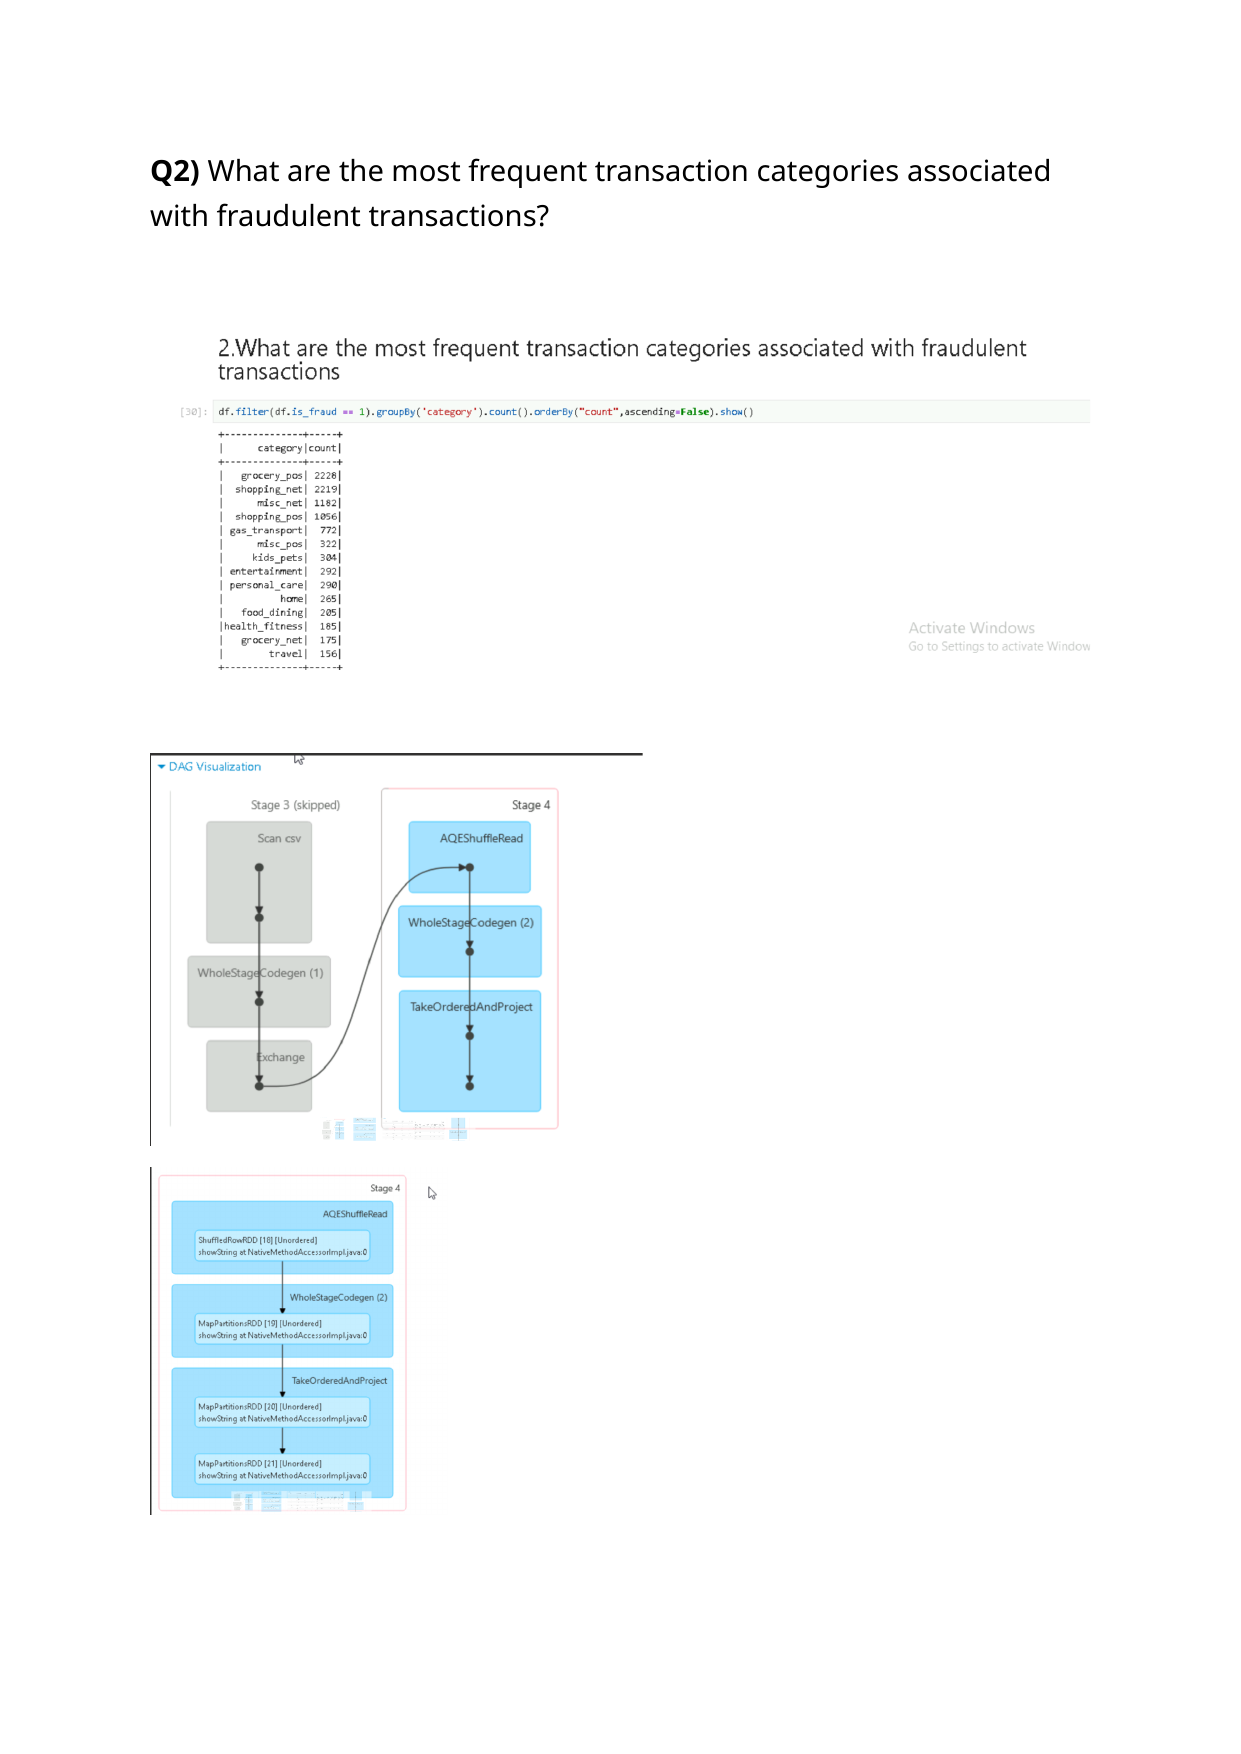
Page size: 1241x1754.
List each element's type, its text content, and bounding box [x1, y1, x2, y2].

picture [150, 753, 643, 1146]
picture [150, 320, 1091, 670]
picture [150, 1167, 448, 1515]
text Q2) What are the most frequent transaction categories associated with fraudulent transactions? [150, 150, 1090, 235]
